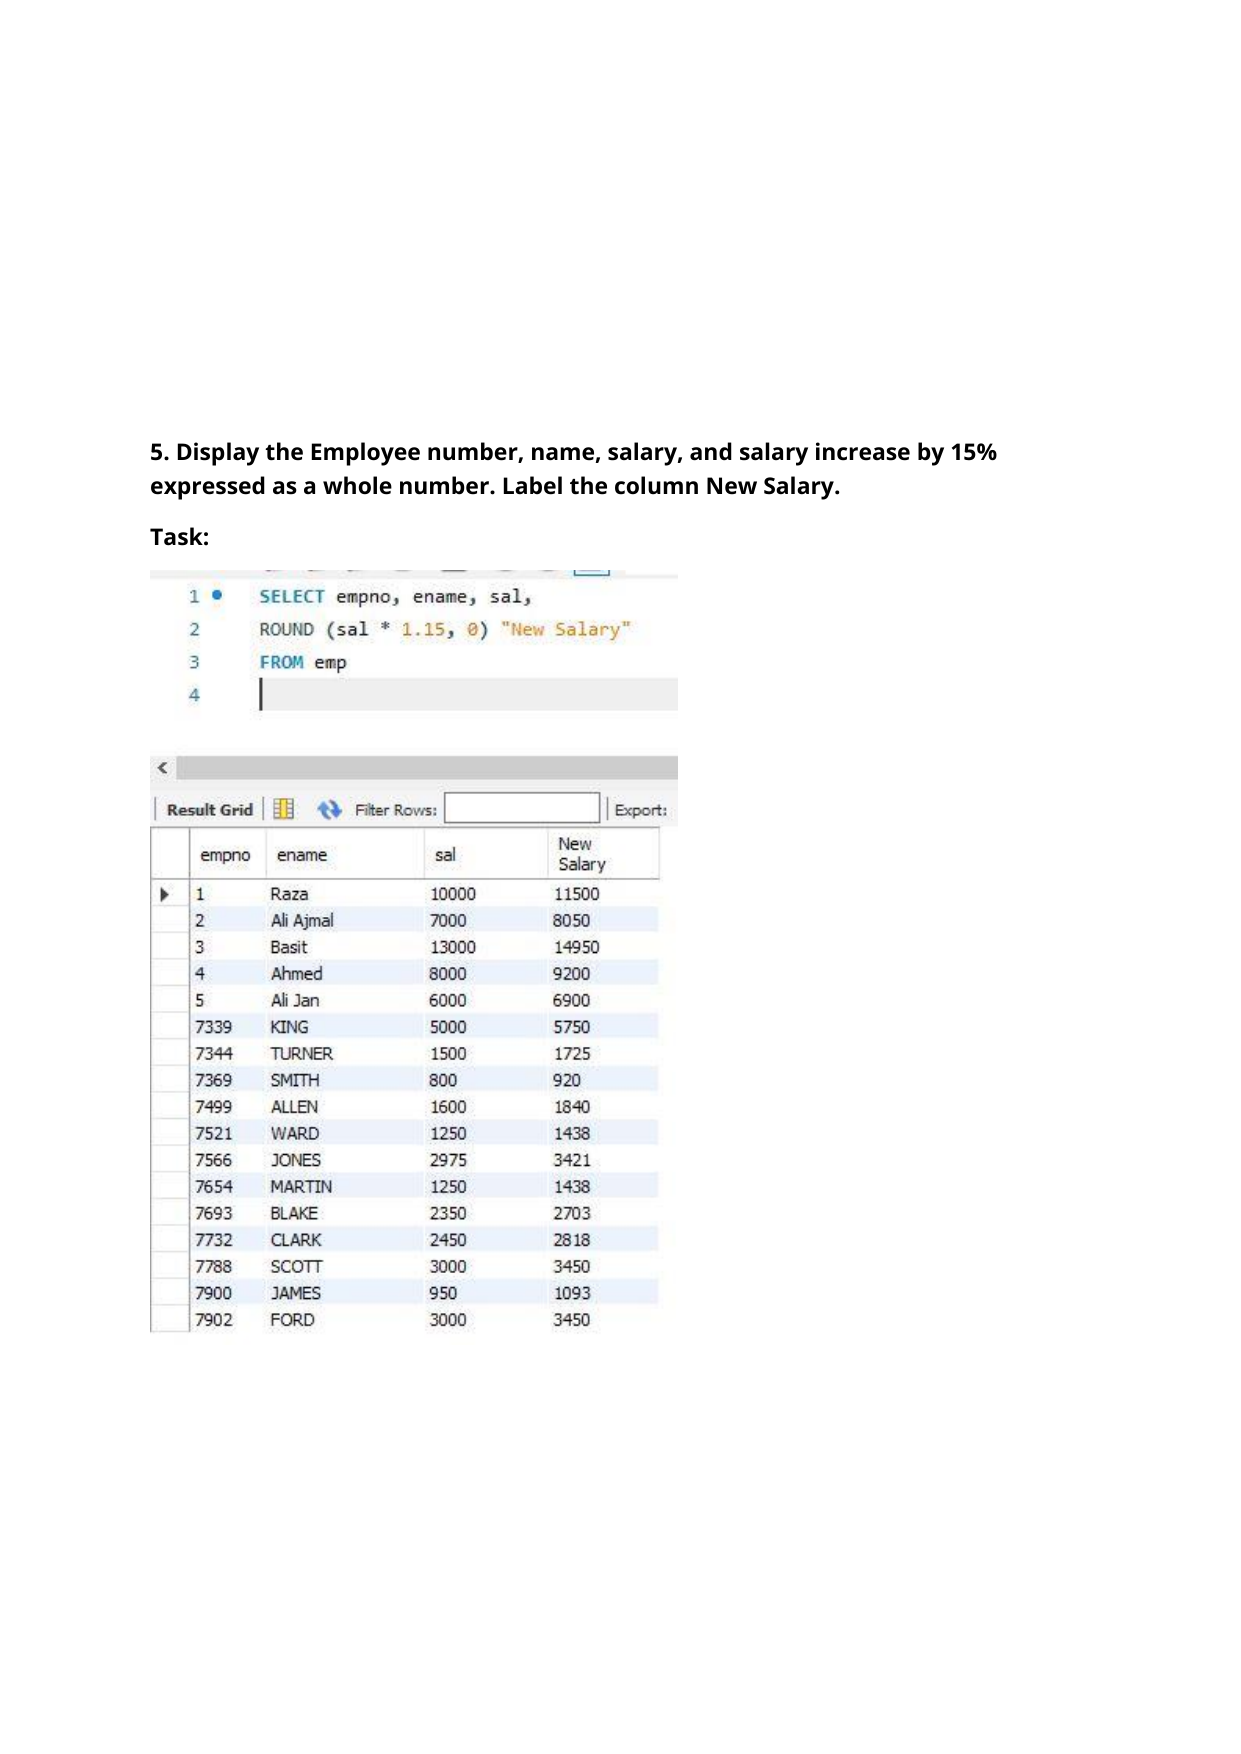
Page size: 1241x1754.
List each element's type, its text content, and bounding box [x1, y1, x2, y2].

text 5. Display the Employee number, name, salary, and salary increase by 15% expressed as a whole number. Label the column New Salary. [150, 436, 1090, 501]
text Task: [150, 520, 1090, 552]
picture [150, 570, 678, 1345]
